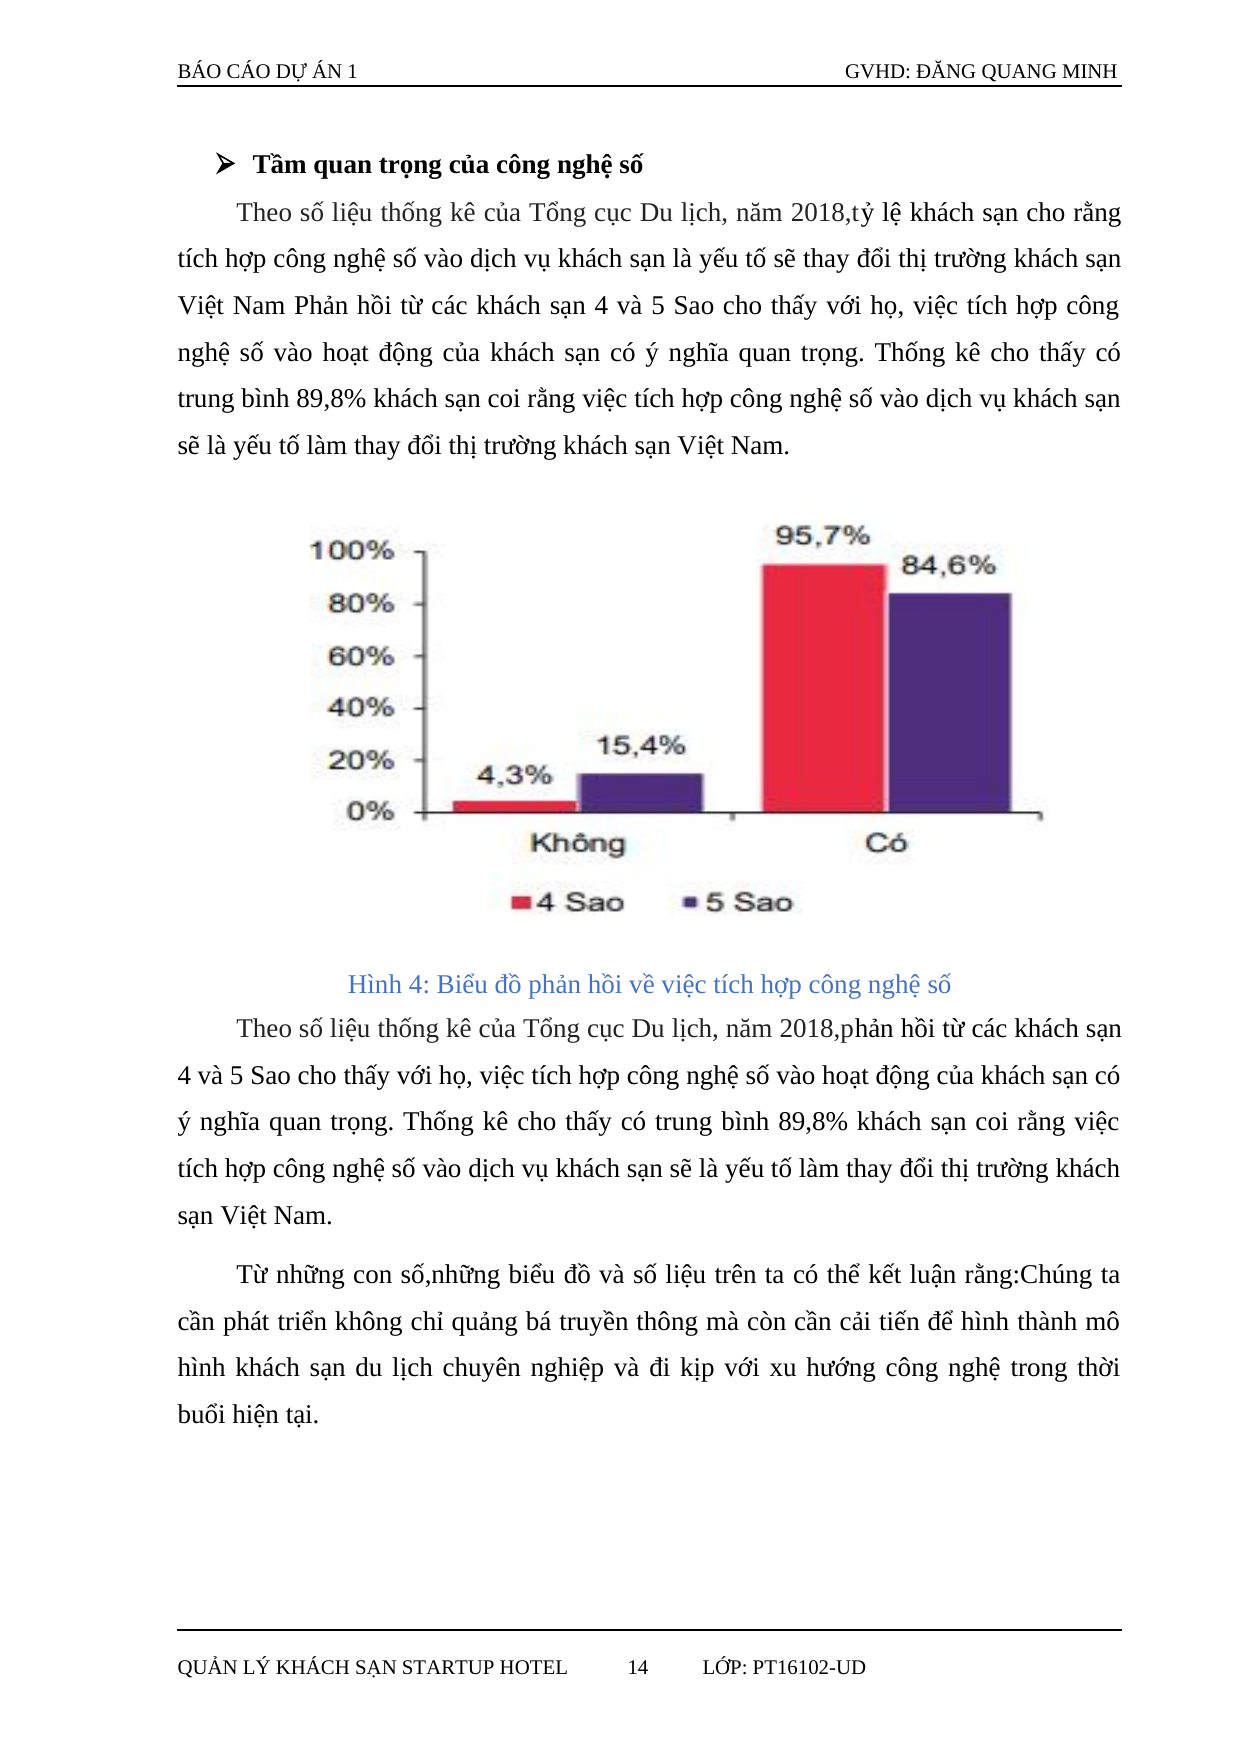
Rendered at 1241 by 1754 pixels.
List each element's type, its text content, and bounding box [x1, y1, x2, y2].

list Tầm quan trọng của công nghệ số [215, 148, 1122, 179]
text Theo số liệu thống kê của Tổng cục Du lịch, năm 2018,tỷ lệ khách sạn cho rằng tích hợp công nghệ số vào dịch vụ khách sạn là yếu tố sẽ thay đổi thị trường khách sạn Việt Nam Phản hồi từ các khách sạn 4 và 5 Sao cho thấy với họ, việc tích hợp công nghệ số vào hoạt động của khách sạn có ý nghĩa quan trọng. Thống kê cho thấy có trung bình 89,8% khách sạn coi rằng việc tích hợp công nghệ số vào dịch vụ khách sạn sẽ là yếu tố làm thay đổi thị trường khách sạn Việt Nam. [177, 196, 1122, 460]
picture [177, 475, 1122, 952]
text Từ những con số,những biểu đồ và số liệu trên ta có thể kết luận rằng:Chúng ta cần phát triển không chỉ quảng bá truyền thông mà còn cần cải tiến để hình thành mô hình khách sạn du lịch chuyên nghiệp và đi kịp với xu hướng công nghệ trong thời buổi hiện tại. [177, 1258, 1122, 1429]
text Hình : Biểu đồ phản hồi về việc tích hợp công nghệ số [177, 968, 1122, 1000]
text Theo số liệu thống kê của Tổng cục Du lịch, năm 2018,phản hồi từ các khách sạn 4 và 5 Sao cho thấy với họ, việc tích hợp công nghệ số vào hoạt động của khách sạn có ý nghĩa quan trọng. Thống kê cho thấy có trung bình 89,8% khách sạn coi rằng việc tích hợp công nghệ số vào dịch vụ khách sạn sẽ là yếu tố làm thay đổi thị trường khách sạn Việt Nam. [177, 1012, 1122, 1230]
